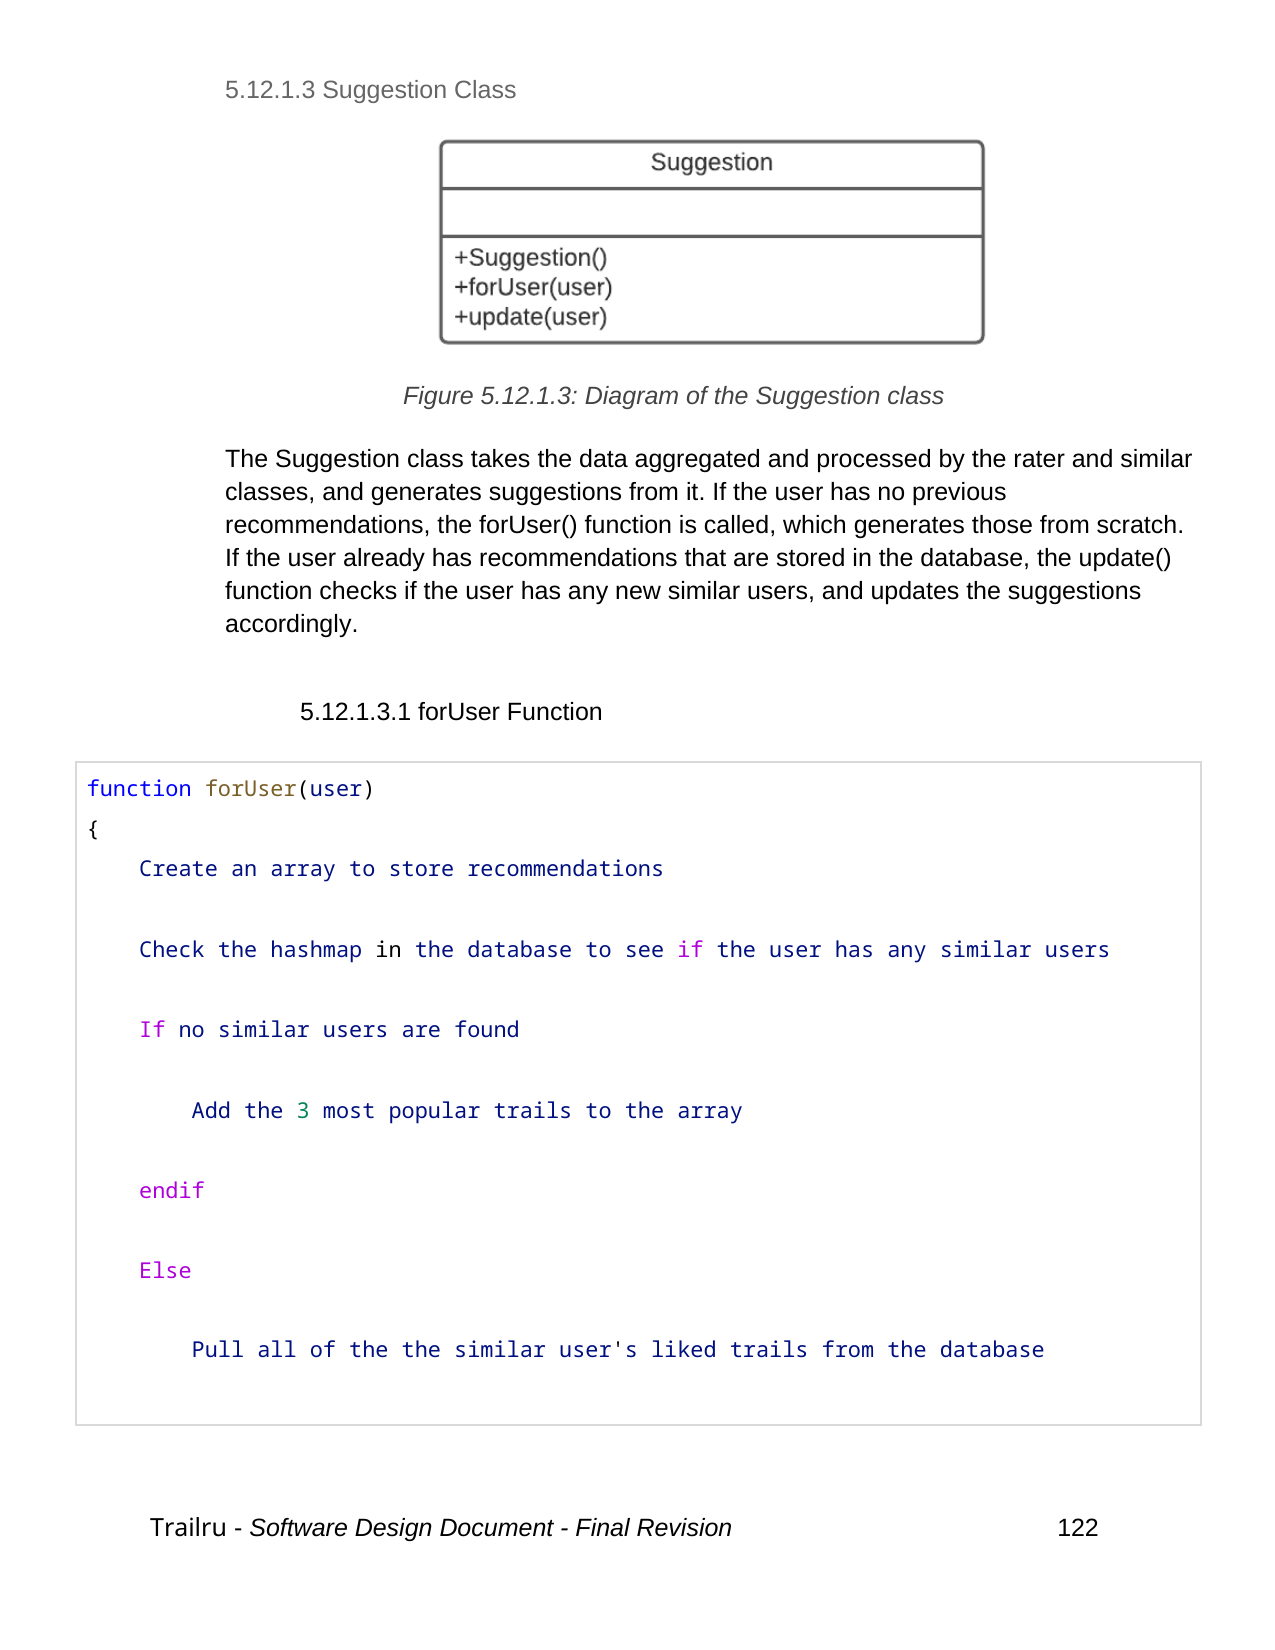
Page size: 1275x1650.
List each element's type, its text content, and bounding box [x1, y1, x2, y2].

subtitle 5.12.1.3.1 forUser Function [300, 697, 1200, 726]
text Figure 5.12.1.3: Diagram of the Suggestion class [150, 381, 1200, 409]
subtitle 5.12.1.3 Suggestion Class [225, 75, 1200, 104]
text The Suggestion class takes the data aggregated and processed by the rater and similar classes, and generates suggestions from it. If the user has no previous recommendations, the forUser() function is called, which generates those from scratch. If the user already has recommendations that are stored in the database, the update() function checks if the user has any new similar users, and updates the suggestions accordingly. [225, 444, 1200, 638]
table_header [77, 763, 1200, 1424]
picture [390, 108, 1035, 377]
